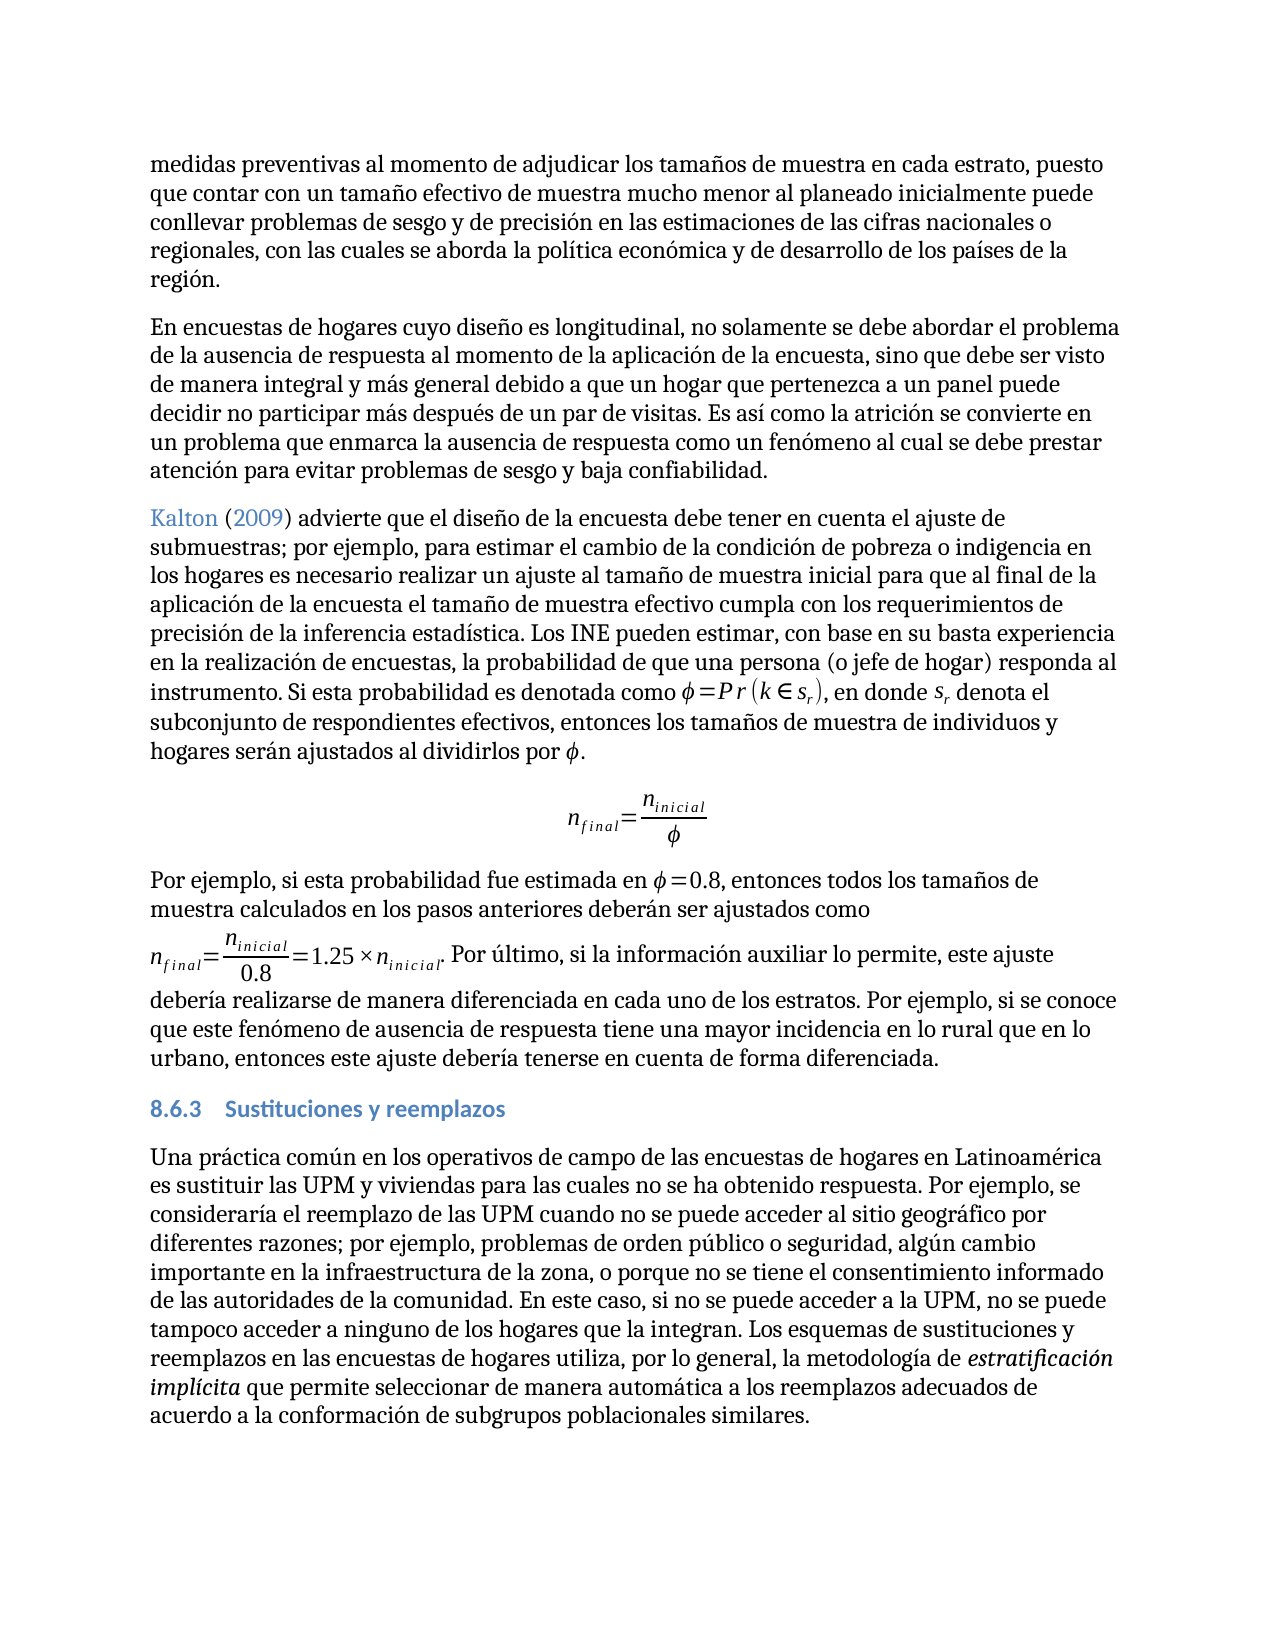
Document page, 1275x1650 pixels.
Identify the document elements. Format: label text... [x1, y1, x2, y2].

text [150, 150, 1125, 294]
text Una práctica común en los operativos de campo de las encuestas de hogares en Latinoamérica es sustituir las UPM y viviendas para las cuales no se ha obtenido respuesta. Por ejemplo, se consideraría el reemplazo de las UPM cuando no se puede acceder al sitio geográfico por diferentes razones; por ejemplo, problemas de orden público o seguridad, algún cambio importante en la infraestructura de la zona, o porque no se tiene el consentimiento informado de las autoridades de la comunidad. En este caso, si no se puede acceder a la UPM, no se puede tampoco acceder a ninguno de los hogares que la integran. Los esquemas de sustituciones y reemplazos en las encuestas de hogares utiliza, por lo general, la metodología de estratificación implícita que permite seleccionar de manera automática a los reemplazos adecuados de acuerdo a la conformación de subgrupos poblacionales similares. [150, 1142, 1125, 1430]
text Por ejemplo, si esta probabilidad fue estimada en , entonces todos los tamaños de muestra calculados en los pasos anteriores deberán ser ajustados como . Por último, si la información auxiliar lo permite, este ajuste debería realizarse de manera diferenciada en cada uno de los estratos. Por ejemplo, si se conoce que este fenómeno de ausencia de respuesta tiene una mayor incidencia en lo rural que en lo urbano, entonces este ajuste debería tenerse en cuenta de forma diferenciada. [150, 866, 1125, 1072]
subtitle 8.6.3 Sustituciones y reemplazos [150, 1093, 1125, 1124]
text Kalton (2009) advierte que el diseño de la encuesta debe tener en cuenta el ajuste de submuestras; por ejemplo, para estimar el cambio de la condición de pobreza o indigencia en los hogares es necesario realizar un ajuste al tamaño de muestra inicial para que al final de la aplicación de la encuesta el tamaño de muestra efectivo cumpla con los requerimientos de precisión de la inferencia estadística. Los INE pueden estimar, con base en su basta experiencia en la realización de encuestas, la probabilidad de que una persona (o jefe de hogar) responda al instrumento. Si esta probabilidad es denotada como , en donde denota el subconjunto de respondientes efectivos, entonces los tamaños de muestra de individuos y hogares serán ajustados al dividirlos por . [150, 504, 1125, 766]
text En encuestas de hogares cuyo diseño es longitudinal, no solamente se debe abordar el problema de la ausencia de respuesta al momento de la aplicación de la encuesta, sino que debe ser visto de manera integral y más general debido a que un hogar que pertenezca a un panel puede decidir no participar más después de un par de visitas. Es así como la atrición se convierte en un problema que enmarca la ausencia de respuesta como un fenómeno al cual se debe prestar atención para evitar problemas de sesgo y baja confiabilidad. [150, 312, 1125, 485]
